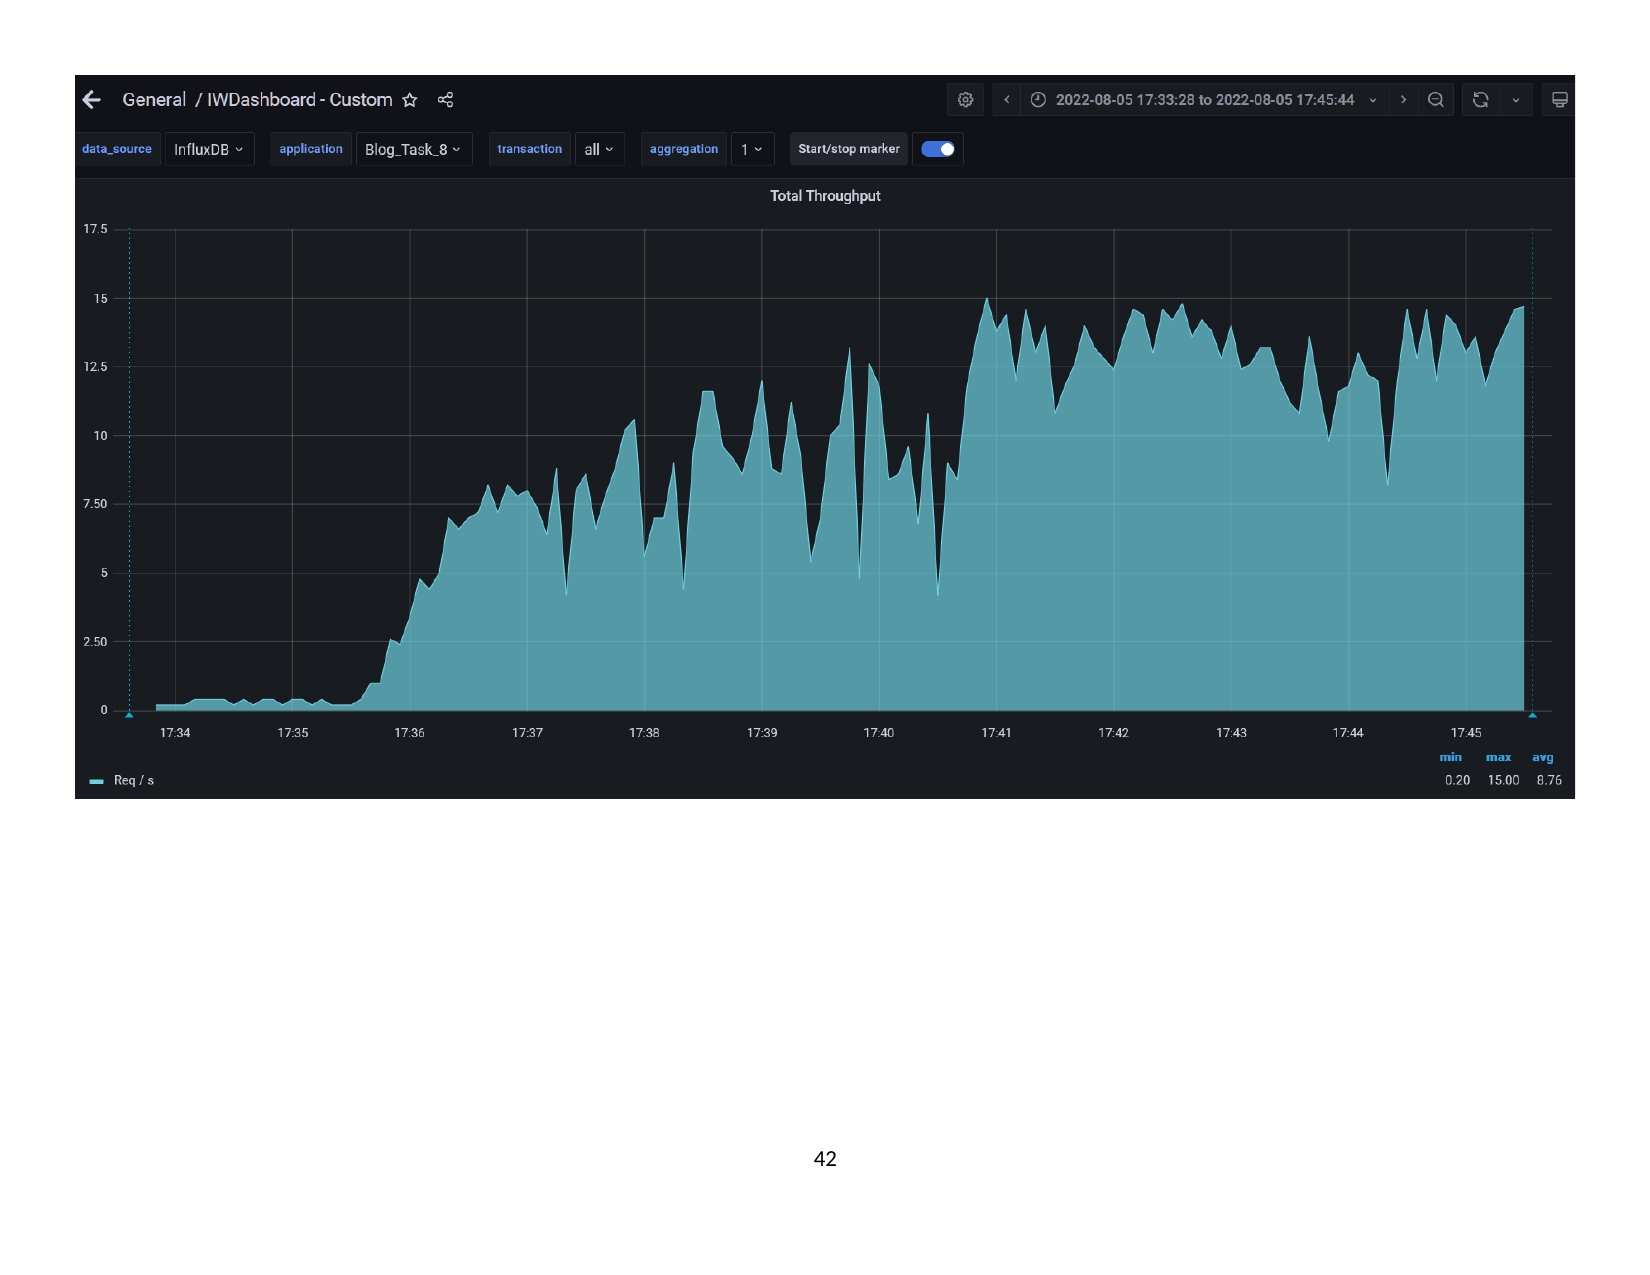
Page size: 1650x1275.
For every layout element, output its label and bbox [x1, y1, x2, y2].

picture [75, 75, 1575, 799]
